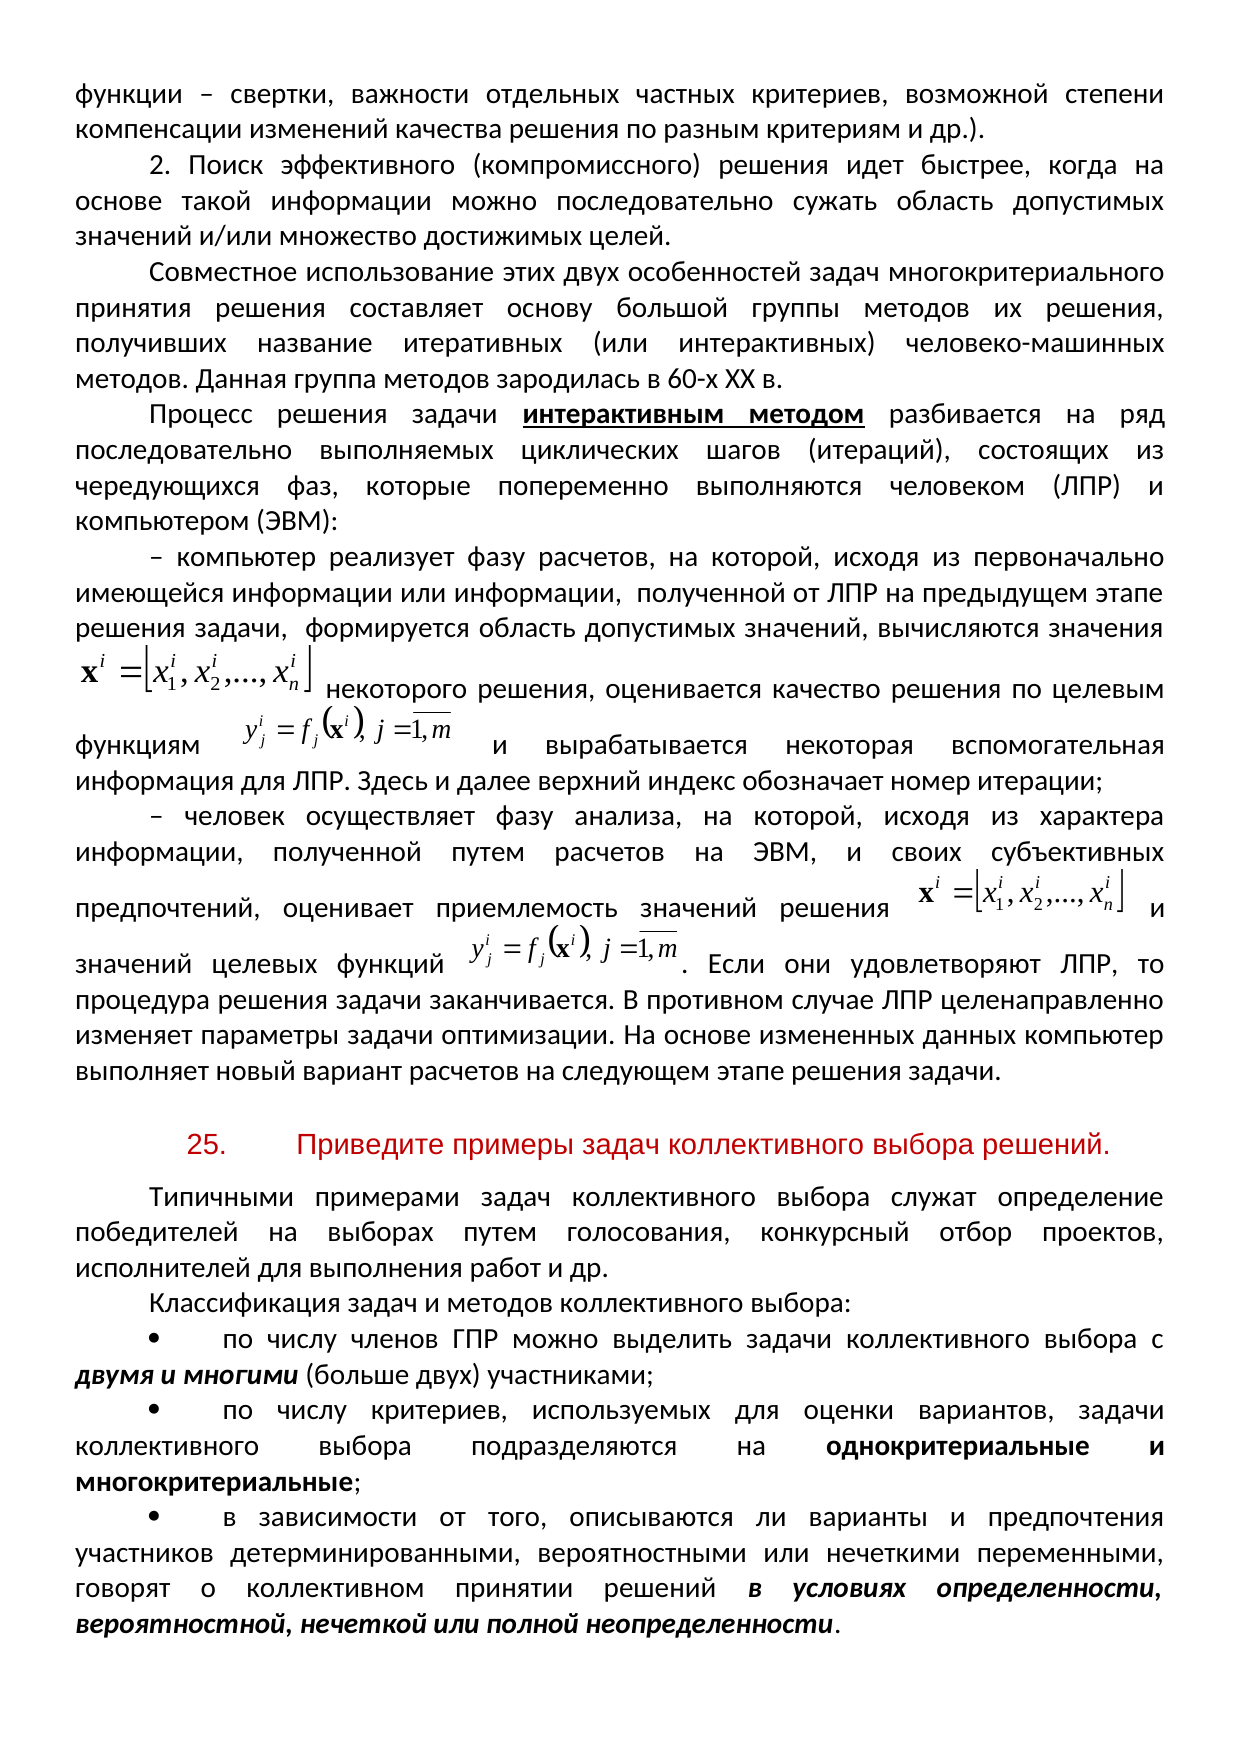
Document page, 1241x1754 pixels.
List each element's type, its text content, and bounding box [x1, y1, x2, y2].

text 2. Поиск эффективного (компромиссного) решения идет быстрее, когда на основе такой информации можно последовательно сужать область допустимых значений и/или множество достижимых целей. [75, 146, 1165, 253]
text Классификация задач и методов коллективного выбора: [75, 1284, 1165, 1320]
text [75, 75, 1165, 146]
text Процесс решения задачи интерактивным методом разбивается на ряд последовательно выполняемых циклических шагов (итераций), состоящих из чередующихся фаз, которые попеременно выполняются человеком (ЛПР) и компьютером (ЭВМ): [75, 396, 1165, 538]
list по числу членов ГПР можно выделить задачи коллективного выбора с двумя и многими (больше двух) участниками; [75, 1320, 1165, 1391]
list в зависимости от того, описываются ли варианты и предпочтения участников детерминированными, вероятностными или нечеткими переменными, говорят о коллективном принятии решений в условиях определенности, вероятностной, нечеткой или полной неопределенности. [75, 1498, 1165, 1641]
text – компьютер реализует фазу расчетов, на которой, исходя из первоначально имеющейся информации или информации, полученной от ЛПР на предыдущем этапе решения задачи, формируется область допустимых значений, вычисляются значения некоторого решения, оценивается качество решения по целевым функциям и вырабатывается некоторая вспомогательная информация для ЛПР. Здесь и далее верхний индекс обозначает номер итерации; [75, 538, 1165, 797]
text Совместное использование этих двух особенностей задач многокритериального принятия решения составляет основу большой группы методов их решения, получивших название итеративных (или интерактивных) человеко-машинных методов. Данная группа методов зародилась в 60-х ХХ в. [75, 253, 1165, 396]
text – человек осуществляет фазу анализа, на которой, исходя из характера информации, полученной путем расчетов на ЭВМ, и своих субъективных предпочтений, оценивает приемлемость значений решения и значений целевых функций . Если они удовлетворяют ЛПР, то процедура решения задачи заканчивается. В противном случае ЛПР целенаправленно изменяет параметры задачи оптимизации. На основе измененных данных компьютер выполняет новый вариант расчетов на следующем этапе решения задачи. [75, 797, 1165, 1088]
list по числу критериев, используемых для оценки вариантов, задачи коллективного выбора подразделяются на однокритериальные и многокритериальные; [75, 1391, 1165, 1498]
text Типичными примерами задач коллективного выбора служат определение победителей на выборах путем голосования, конкурсный отбор проектов, исполнителей для выполнения работ и др. [75, 1178, 1165, 1284]
subtitle Приведите примеры задач коллективного выбора решений. [186, 1127, 1165, 1161]
